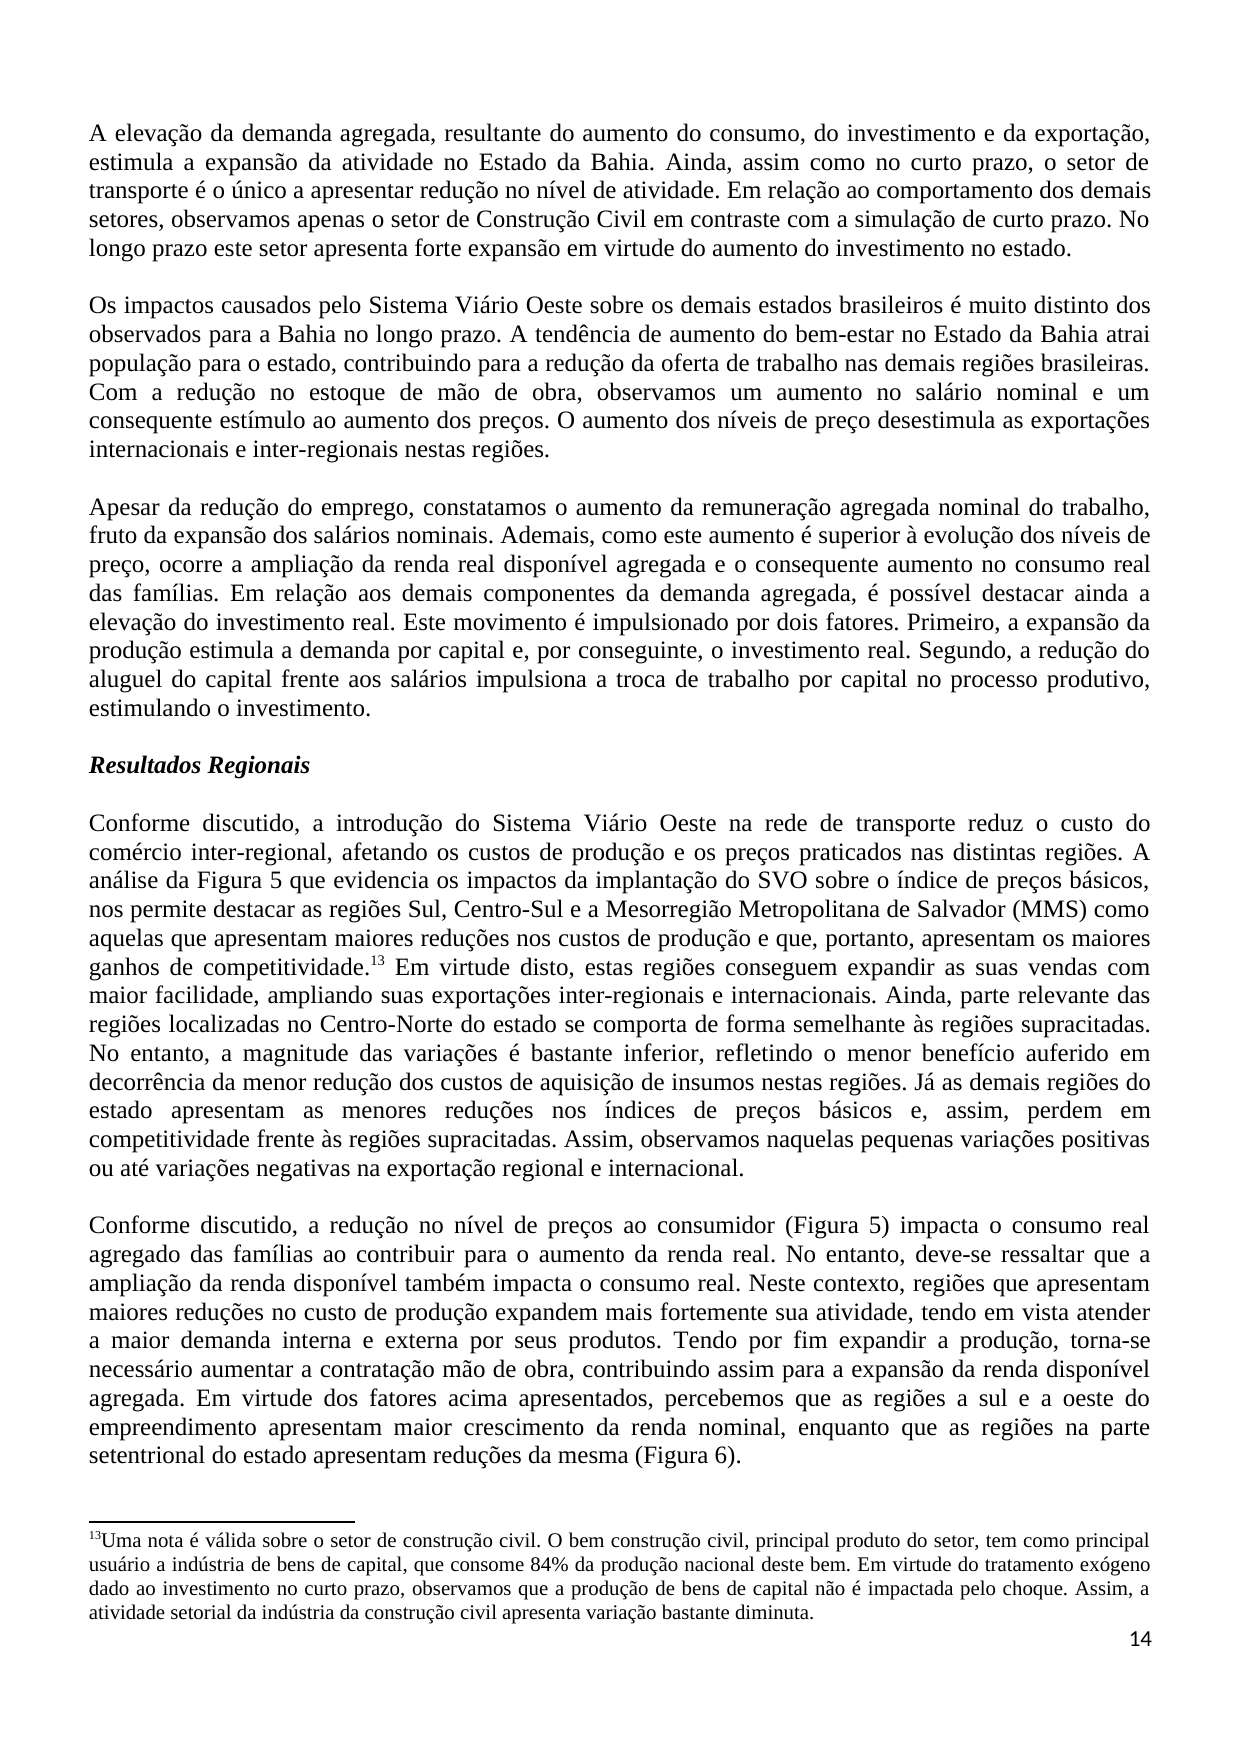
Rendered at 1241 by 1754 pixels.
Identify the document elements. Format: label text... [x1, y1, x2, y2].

list A elevação da demanda agregada, resultante do aumento do consumo, do investimento e da exportação, estimula a expansão da atividade no Estado da Bahia. Ainda, assim como no curto prazo, o setor de transporte é o único a apresentar redução no nível de atividade. Em relação ao comportamento dos demais setores, observamos apenas o setor de Construção Civil em contraste com a simulação de curto prazo. No longo prazo este setor apresenta forte expansão em virtude do aumento do investimento no estado. [89, 118, 1152, 262]
list Resultados Regionais [89, 751, 1152, 779]
list Conforme discutido, a introdução do Sistema Viário Oeste na rede de transporte reduz o custo do comércio inter-regional, afetando os custos de produção e os preços praticados nas distintas regiões. A análise da Figura 5 que evidencia os impactos da implantação do SVO sobre o índice de preços básicos, nos permite destacar as regiões Sul, Centro-Sul e a Mesorregião Metropolitana de Salvador (MMS) como aquelas que apresentam maiores reduções nos custos de produção e que, portanto, apresentam os maiores ganhos de competitividade. Em virtude disto, estas regiões conseguem expandir as suas vendas com maior facilidade, ampliando suas exportações inter-regionais e internacionais. Ainda, parte relevante das regiões localizadas no Centro-Norte do estado se comporta de forma semelhante às regiões supracitadas. No entanto, a magnitude das variações é bastante inferior, refletindo o menor benefício auferido em decorrência da menor redução dos custos de aquisição de insumos nestas regiões. Já as demais regiões do estado apresentam as menores reduções nos índices de preços básicos e, assim, perdem em competitividade frente às regiões supracitadas. Assim, observamos naquelas pequenas variações positivas ou até variações negativas na exportação regional e internacional. [89, 808, 1152, 1182]
list Conforme discutido, a redução no nível de preços ao consumidor (Figura 5) impacta o consumo real agregado das famílias ao contribuir para o aumento da renda real. No entanto, deve-se ressaltar que a ampliação da renda disponível também impacta o consumo real. Neste contexto, regiões que apresentam maiores reduções no custo de produção expandem mais fortemente sua atividade, tendo em vista atender a maior demanda interna e externa por seus produtos. Tendo por fim expandir a produção, torna-se necessário aumentar a contratação mão de obra, contribuindo assim para a expansão da renda disponível agregada. Em virtude dos fatores acima apresentados, percebemos que as regiões a sul e a oeste do empreendimento apresentam maior crescimento da renda nominal, enquanto que as regiões na parte setentrional do estado apresentam reduções da mesma (Figura 6). [89, 1211, 1152, 1469]
list Os impactos causados pelo Sistema Viário Oeste sobre os demais estados brasileiros é muito distinto dos observados para a Bahia no longo prazo. A tendência de aumento do bem-estar no Estado da Bahia atrai população para o estado, contribuindo para a redução da oferta de trabalho nas demais regiões brasileiras. Com a redução no estoque de mão de obra, observamos um aumento no salário nominal e um consequente estímulo ao aumento dos preços. O aumento dos níveis de preço desestimula as exportações internacionais e inter-regionais nestas regiões. [89, 291, 1152, 463]
list Apesar da redução do emprego, constatamos o aumento da remuneração agregada nominal do trabalho, fruto da expansão dos salários nominais. Ademais, como este aumento é superior à evolução dos níveis de preço, ocorre a ampliação da renda real disponível agregada e o consequente aumento no consumo real das famílias. Em relação aos demais componentes da demanda agregada, é possível destacar ainda a elevação do investimento real. Este movimento é impulsionado por dois fatores. Primeiro, a expansão da produção estimula a demanda por capital e, por conseguinte, o investimento real. Segundo, a redução do aluguel do capital frente aos salários impulsiona a troca de trabalho por capital no processo produtivo, estimulando o investimento. [89, 492, 1152, 722]
